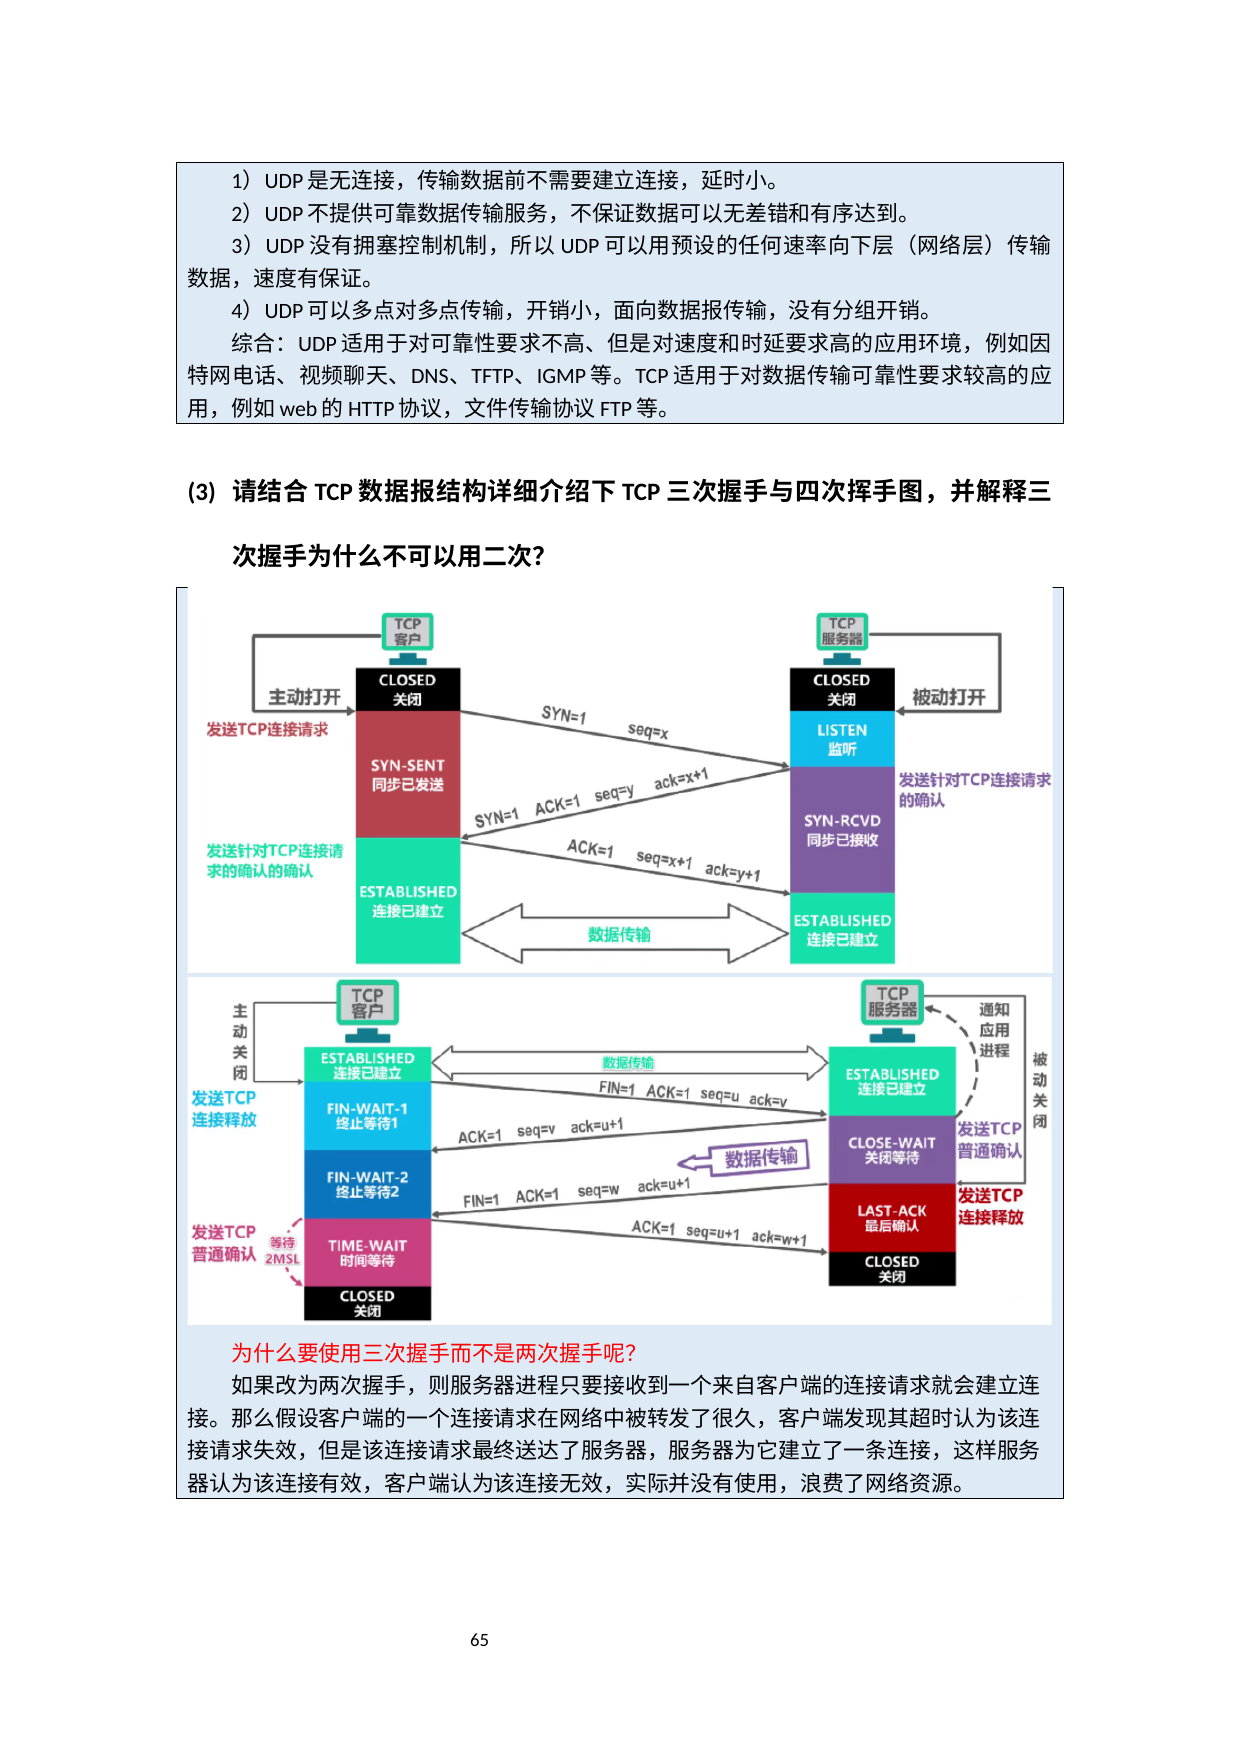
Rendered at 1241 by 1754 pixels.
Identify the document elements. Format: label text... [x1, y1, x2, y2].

list 请结合TCP数据报结构详细介绍下TCP三次握手与四次挥手图，并解释三次握手为什么不可以用二次？ [187, 457, 1053, 587]
table_header 为什么要使用三次握手而不是两次握手呢？ 如果改为两次握手，则服务器进程只要接收到一个来自客户端的连接请求就会建立连接。那么假设客户端的一个连接请求在网络中被转发了很久，客户端发现其超时认为该连接请求失效，但是该连接请求最终送达了服务器，服务器为它建立了一条连接，这样服务器认为该连接有效，客户端认为该连接无效，实际并没有使用，浪费了网络资源。 [177, 588, 1063, 1498]
picture [187, 977, 1052, 1325]
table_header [177, 163, 1063, 423]
picture [187, 587, 1053, 973]
